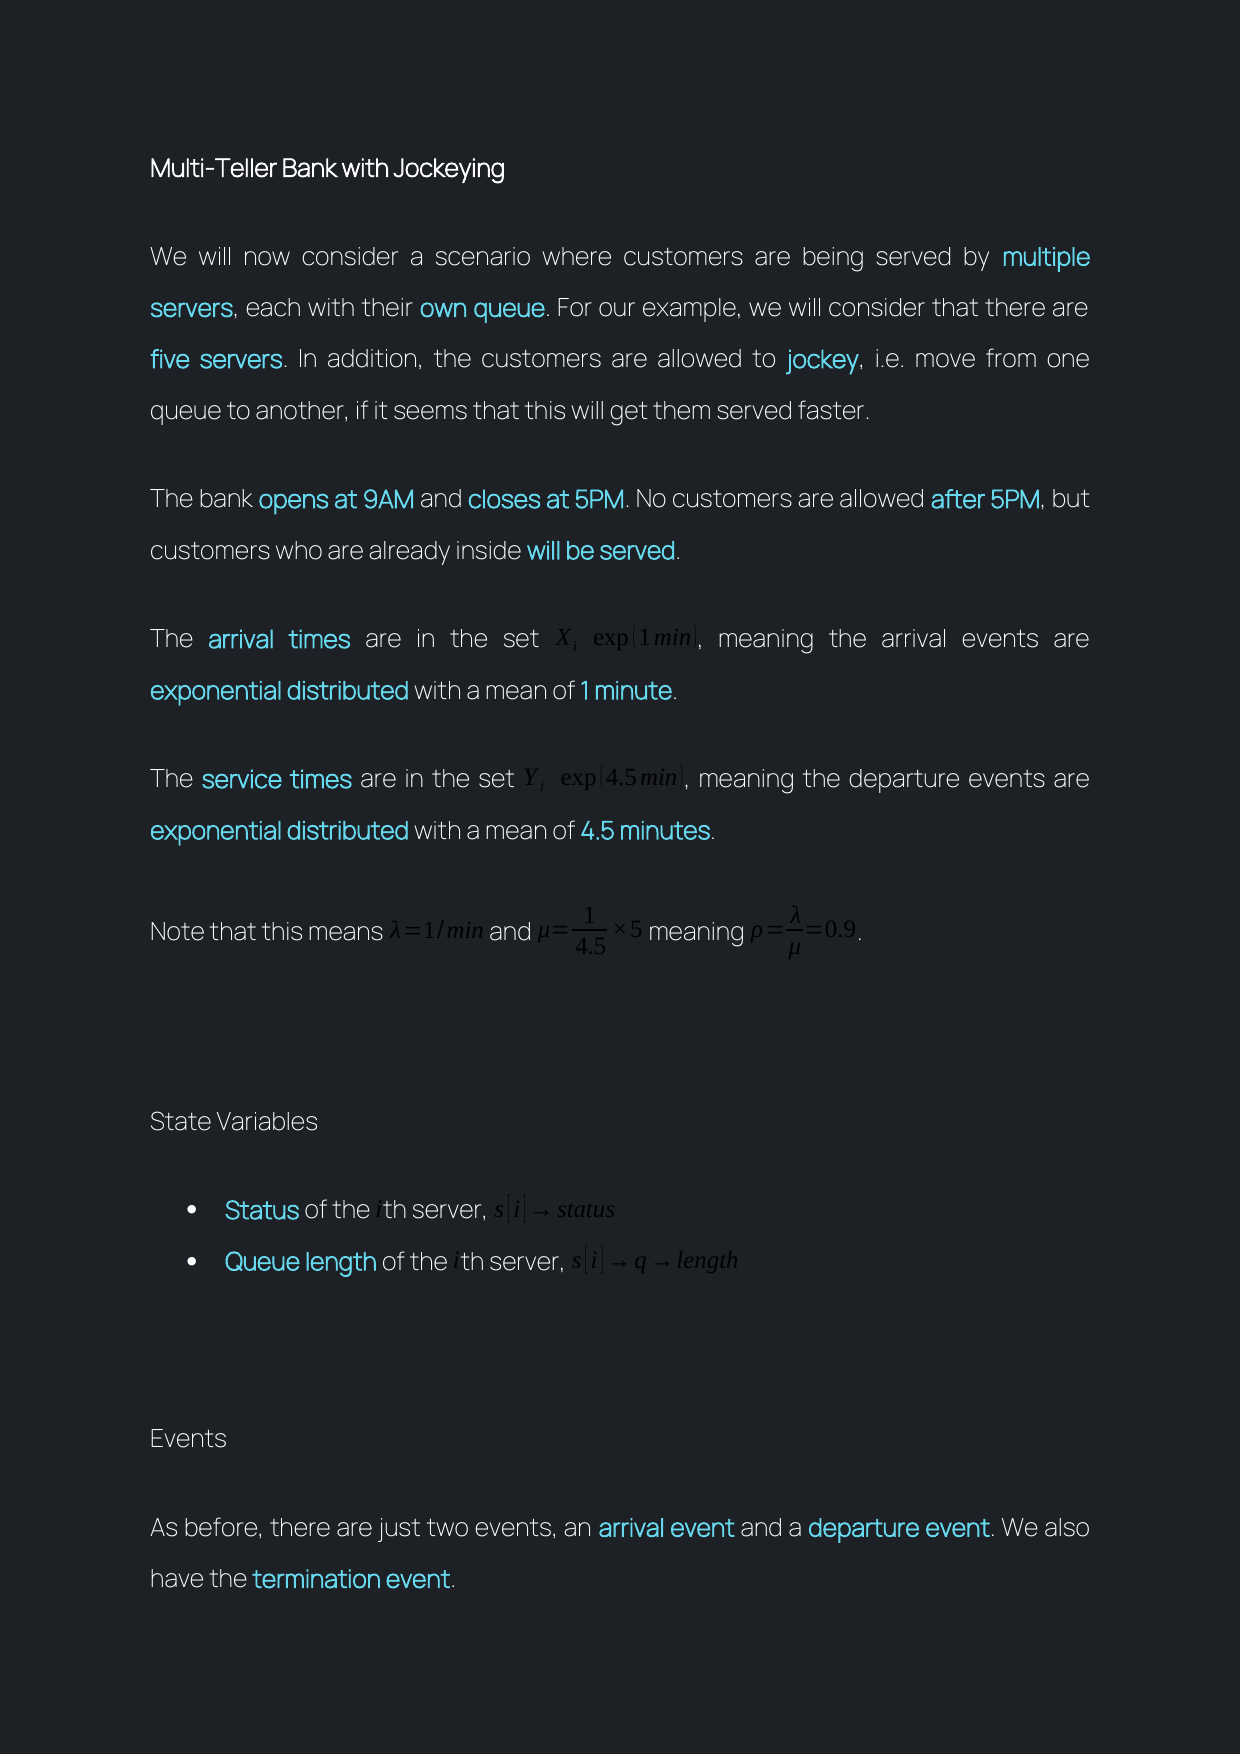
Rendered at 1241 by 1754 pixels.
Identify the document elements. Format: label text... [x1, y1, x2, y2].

list Status of the th server, [187, 1192, 1090, 1226]
text The arrival times are in the set , meaning the arrival events are exponential distributed with a mean of 1 minute. [150, 621, 1090, 707]
text As before, there are just two events, an arrival event and a departure event. We also have the termination event. [150, 1510, 1090, 1595]
text We will now consider a scenario where customers are being served by multiple servers, each with their own queue. For our example, we will consider that there are five servers. In addition, the customers are allowed to jockey, i.e. move from one queue to another, if it seems that this will get them served faster. [150, 239, 1090, 427]
subtitle Multi-Teller Bank with Jockeying [150, 150, 1090, 184]
text The bank opens at 9AM and closes at 5PM. No customers are allowed after 5PM, but customers who are already inside will be served. [150, 481, 1090, 567]
text The service times are in the set , meaning the departure events are exponential distributed with a mean of 4.5 minutes. [150, 761, 1090, 847]
text Note that this means and meaning . [150, 901, 1090, 960]
list Queue length of the th server, [187, 1243, 1090, 1278]
subtitle State Variables [150, 1103, 1090, 1138]
subtitle Events [150, 1421, 1090, 1455]
